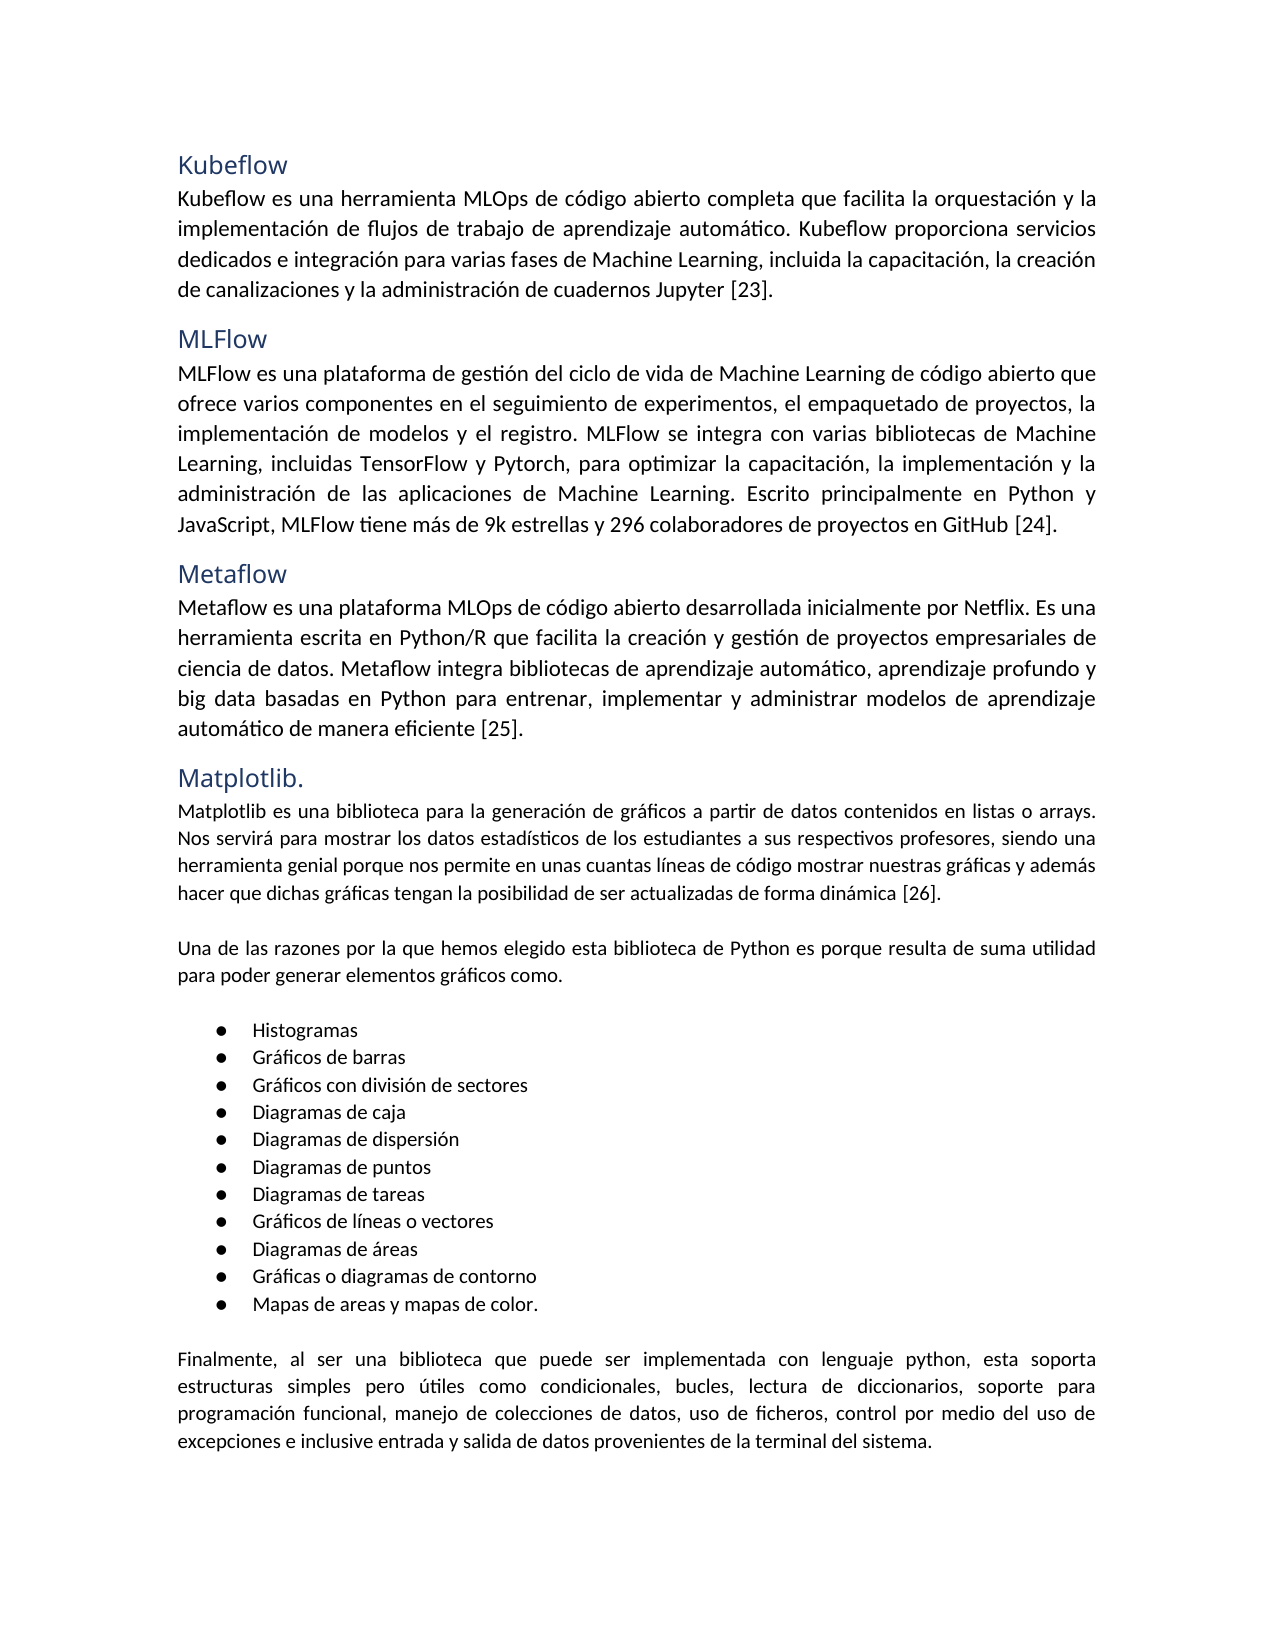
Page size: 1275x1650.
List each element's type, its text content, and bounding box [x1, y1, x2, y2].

list Diagramas de tareas [215, 1181, 1098, 1207]
list Gráficos con división de sectores [215, 1072, 1098, 1097]
list Diagramas de áreas [215, 1236, 1098, 1262]
list Gráficas o diagramas de contorno [215, 1263, 1098, 1289]
subtitle Matplotlib. [177, 761, 1098, 795]
list Gráficos de líneas o vectores [215, 1209, 1098, 1234]
text Kubeflow es una herramienta MLOps de código abierto completa que facilita la orquestación y la implementación de flujos de trabajo de aprendizaje automático. Kubeflow proporciona servicios dedicados e integración para varias fases de Machine Learning, incluida la capacitación, la creación de canalizaciones y la administración de cuadernos Jupyter . [177, 184, 1098, 303]
list Diagramas de caja [215, 1099, 1098, 1124]
subtitle Kubeflow [177, 148, 1098, 182]
list Histogramas [215, 1017, 1098, 1042]
list Gráficos de barras [215, 1044, 1098, 1070]
list Diagramas de dispersión [215, 1127, 1098, 1152]
text MLFlow es una plataforma de gestión del ciclo de vida de Machine Learning de código abierto que ofrece varios componentes en el seguimiento de experimentos, el empaquetado de proyectos, la implementación de modelos y el registro. MLFlow se integra con varias bibliotecas de Machine Learning, incluidas TensorFlow y Pytorch, para optimizar la capacitación, la implementación y la administración de las aplicaciones de Machine Learning. Escrito principalmente en Python y JavaScript, MLFlow tiene más de 9k estrellas y 296 colaboradores de proyectos en GitHub . [177, 359, 1098, 538]
subtitle MLFlow [177, 322, 1098, 356]
list Diagramas de puntos [215, 1154, 1098, 1179]
list Mapas de areas y mapas de color. [215, 1291, 1098, 1316]
text Finalmente, al ser una biblioteca que puede ser implementada con lenguaje python, esta soporta estructuras simples pero útiles como condicionales, bucles, lectura de diccionarios, soporte para programación funcional, manejo de colecciones de datos, uso de ficheros, control por medio del uso de excepciones e inclusive entrada y salida de datos provenientes de la terminal del sistema. [177, 1346, 1098, 1453]
text Matplotlib es una biblioteca para la generación de gráficos a partir de datos contenidos en listas o arrays. Nos servirá para mostrar los datos estadísticos de los estudiantes a sus respectivos profesores, siendo una herramienta genial porque nos permite en unas cuantas líneas de código mostrar nuestras gráficas y además hacer que dichas gráficas tengan la posibilidad de ser actualizadas de forma dinámica . [177, 798, 1098, 905]
text Metaflow es una plataforma MLOps de código abierto desarrollada inicialmente por Netflix. Es una herramienta escrita en Python/R que facilita la creación y gestión de proyectos empresariales de ciencia de datos. Metaflow integra bibliotecas de aprendizaje automático, aprendizaje profundo y big data basadas en Python para entrenar, implementar y administrar modelos de aprendizaje automático de manera eficiente . [177, 593, 1098, 742]
subtitle Metaflow [177, 557, 1098, 591]
text Una de las razones por la que hemos elegido esta biblioteca de Python es porque resulta de suma utilidad para poder generar elementos gráficos como. [177, 935, 1098, 988]
